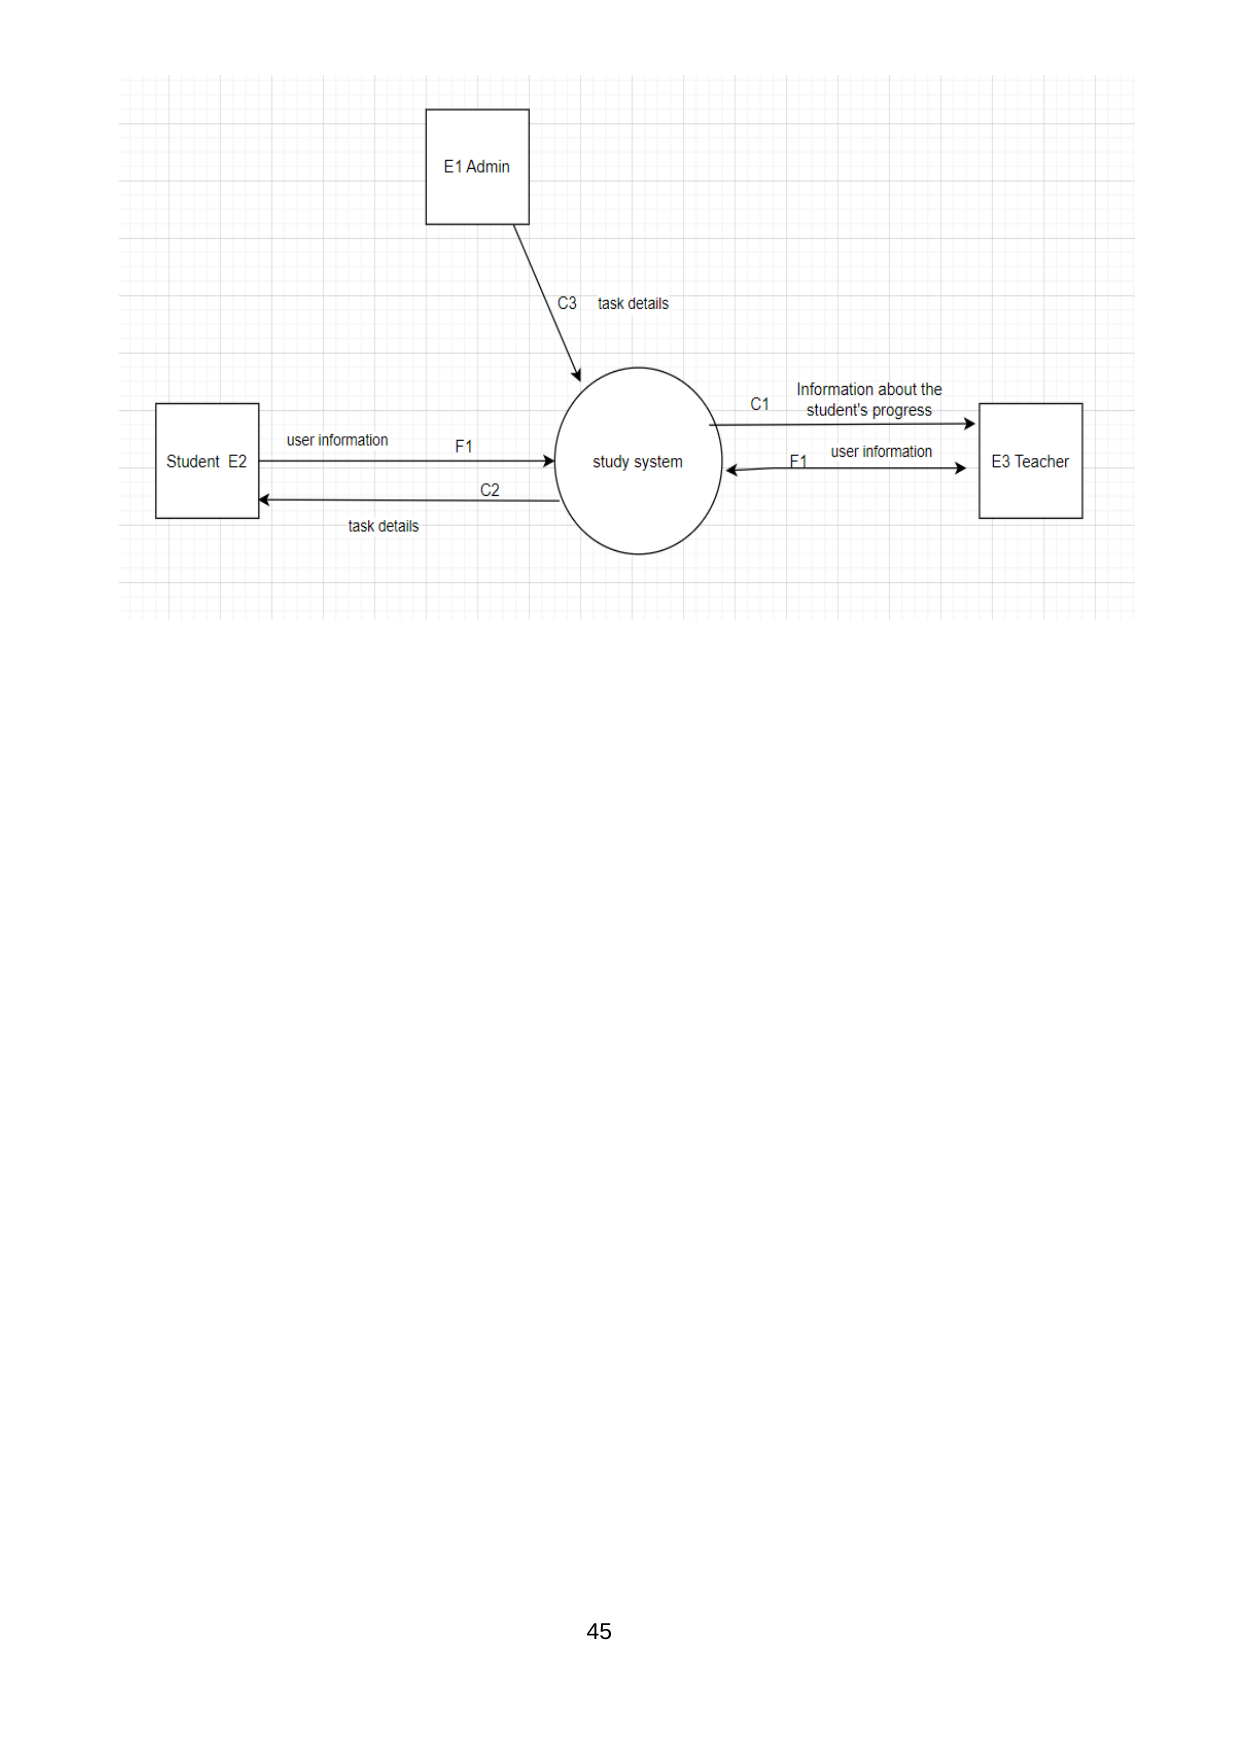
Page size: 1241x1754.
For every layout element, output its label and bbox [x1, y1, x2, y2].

picture [118, 75, 1135, 620]
